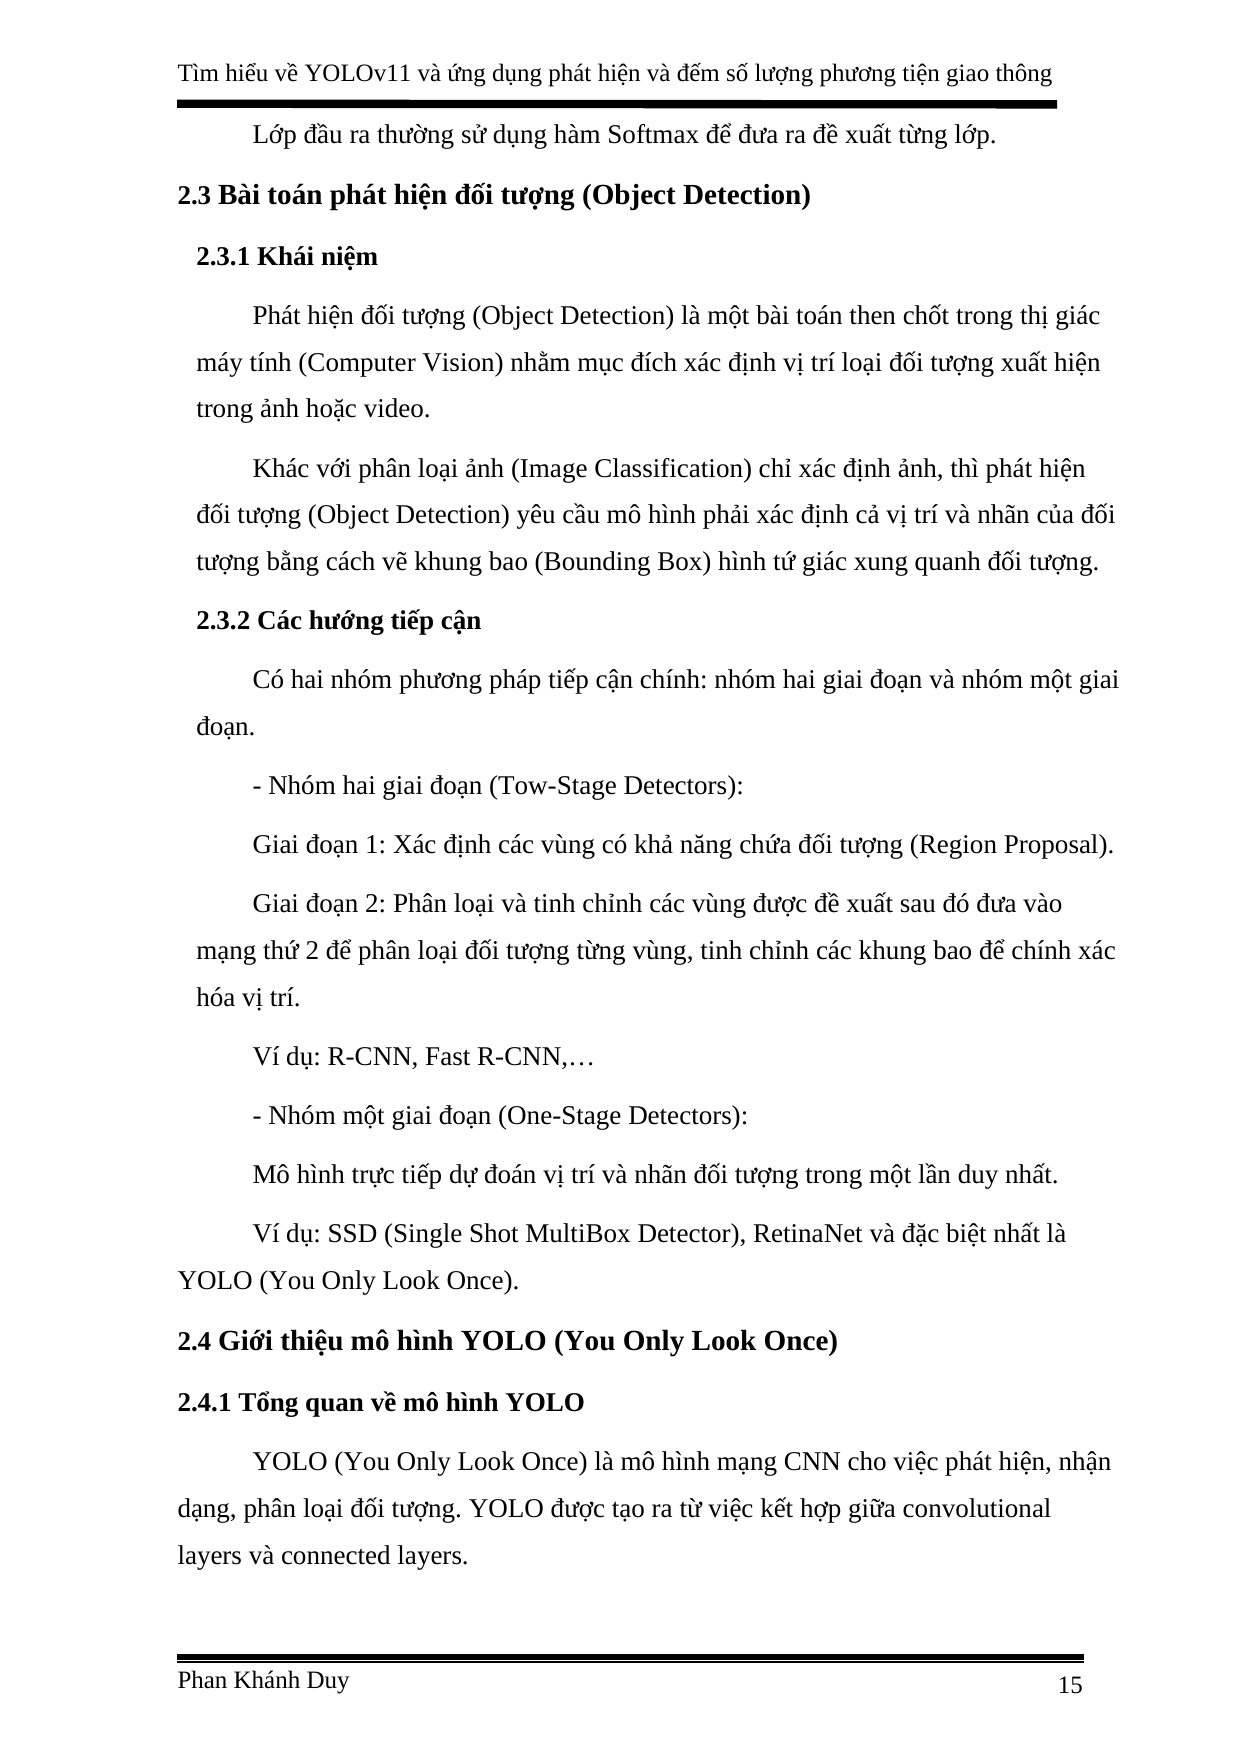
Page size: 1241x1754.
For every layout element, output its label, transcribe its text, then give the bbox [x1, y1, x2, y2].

text - Nhóm hai giai đoạn (Tow-Stage Detectors): [196, 769, 1122, 800]
text Mô hình trực tiếp dự đoán vị trí và nhãn đối tượng trong một lần duy nhất. [196, 1158, 1122, 1189]
text Giai đoạn 2: Phân loại và tinh chỉnh các vùng được đề xuất sau đó đưa vào mạng thứ 2 để phân loại đối tượng từng vùng, tinh chỉnh các khung bao để chính xác hóa vị trí. [196, 888, 1122, 1012]
text Ví dụ: R-CNN, Fast R-CNN,… [196, 1040, 1122, 1071]
subtitle Các hướng tiếp cận [196, 604, 1122, 635]
subtitle Giới thiệu mô hình YOLO (You Only Look Once) [177, 1323, 1122, 1357]
text Ví dụ: SSD (Single Shot MultiBox Detector), RetinaNet và đặc biệt nhất là YOLO (You Only Look Once). [177, 1218, 1122, 1295]
text YOLO (You Only Look Once) là mô hình mạng CNN cho việc phát hiện, nhận dạng, phân loại đối tượng. YOLO được tạo ra từ việc kết hợp giữa convolutional layers và connected layers. [177, 1445, 1122, 1570]
text Phát hiện đối tượng (Object Detection) là một bài toán then chốt trong thị giác máy tính (Computer Vision) nhằm mục đích xác định vị trí loại đối tượng xuất hiện trong ảnh hoặc video. [196, 299, 1122, 424]
text Khác với phân loại ảnh (Image Classification) chỉ xác định ảnh, thì phát hiện đối tượng (Object Detection) yêu cầu mô hình phải xác định cả vị trí và nhãn của đối tượng bằng cách vẽ khung bao (Bounding Box) hình tứ giác xung quanh đối tượng. [196, 452, 1122, 576]
text Giai đoạn 1: Xác định các vùng có khả năng chứa đối tượng (Region Proposal). [196, 828, 1122, 859]
subtitle Bài toán phát hiện đối tượng (Object Detection) [177, 177, 1122, 211]
subtitle Khái niệm [196, 240, 1122, 271]
text Có hai nhóm phương pháp tiếp cận chính: nhóm hai giai đoạn và nhóm một giai đoạn. [196, 663, 1122, 741]
text - Nhóm một giai đoạn (One-Stage Detectors): [196, 1099, 1122, 1130]
text Lớp đầu ra thường sử dụng hàm Softmax để đưa ra đề xuất từng lớp. [196, 118, 1122, 149]
subtitle Tổng quan về mô hình YOLO [177, 1386, 1122, 1417]
